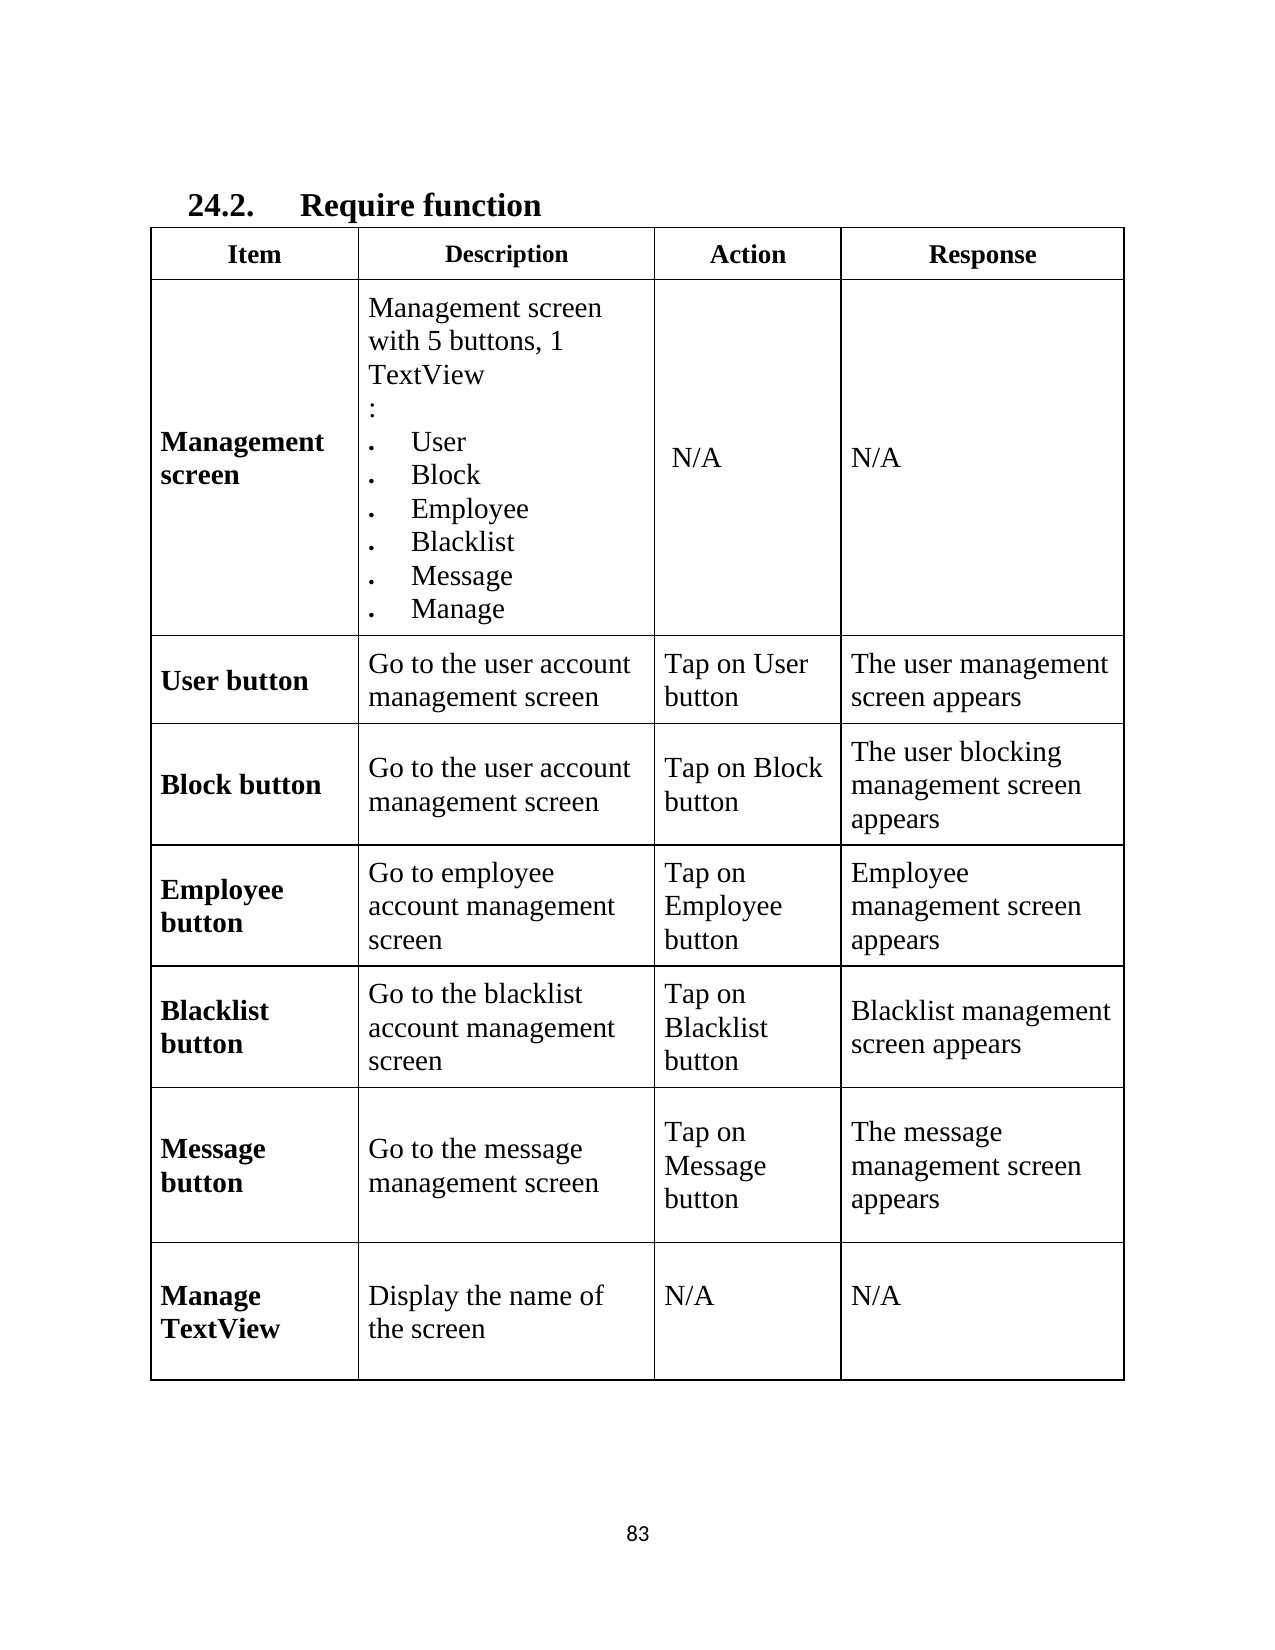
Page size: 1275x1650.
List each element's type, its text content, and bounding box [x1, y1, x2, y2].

table_cell Management screen with 5 buttons, 1 TextView : ● User ● Block ● Employee ● Blacklist ● Message ● Manage [359, 280, 654, 635]
table_cell The user blocking management screen appears [842, 724, 1123, 844]
table_cell Management screen [152, 280, 358, 635]
table_cell N/A [842, 280, 1123, 635]
table_cell Tap on Block button [655, 724, 840, 844]
table_cell Blacklist button [152, 967, 358, 1087]
table_cell Go to employee account management screen [359, 846, 654, 965]
table_cell N/A [655, 280, 840, 635]
table_cell Go to the user account management screen [359, 724, 654, 844]
table_cell N/A [655, 1243, 840, 1379]
table_header Item [152, 228, 358, 278]
table_cell Block button [152, 724, 358, 844]
table_header Response [842, 228, 1123, 278]
table_cell Employee button [152, 846, 358, 965]
table_cell User button [152, 636, 358, 722]
table_cell Blacklist management screen appears [842, 967, 1123, 1087]
table_cell N/A [842, 1243, 1123, 1379]
table_cell Message button [152, 1088, 358, 1241]
table_cell The user management screen appears [842, 636, 1123, 722]
table_cell Tap on Message button [655, 1088, 840, 1241]
table_cell Manage TextView [152, 1243, 358, 1379]
table_cell Go to the blacklist account management screen [359, 967, 654, 1087]
table_cell Display the name of the screen [359, 1243, 654, 1379]
table_header Description [359, 228, 654, 278]
subtitle Require function [187, 185, 1125, 224]
table_cell Go to the user account management screen [359, 636, 654, 722]
table_cell Tap on Employee button [655, 846, 840, 965]
table_cell Tap on User button [655, 636, 840, 722]
table_header Action [655, 228, 840, 278]
table_cell Employee management screen appears [842, 846, 1123, 965]
table_cell Tap on Blacklist button [655, 967, 840, 1087]
table_cell The message management screen appears [842, 1088, 1123, 1241]
table_cell Go to the message management screen [359, 1088, 654, 1241]
